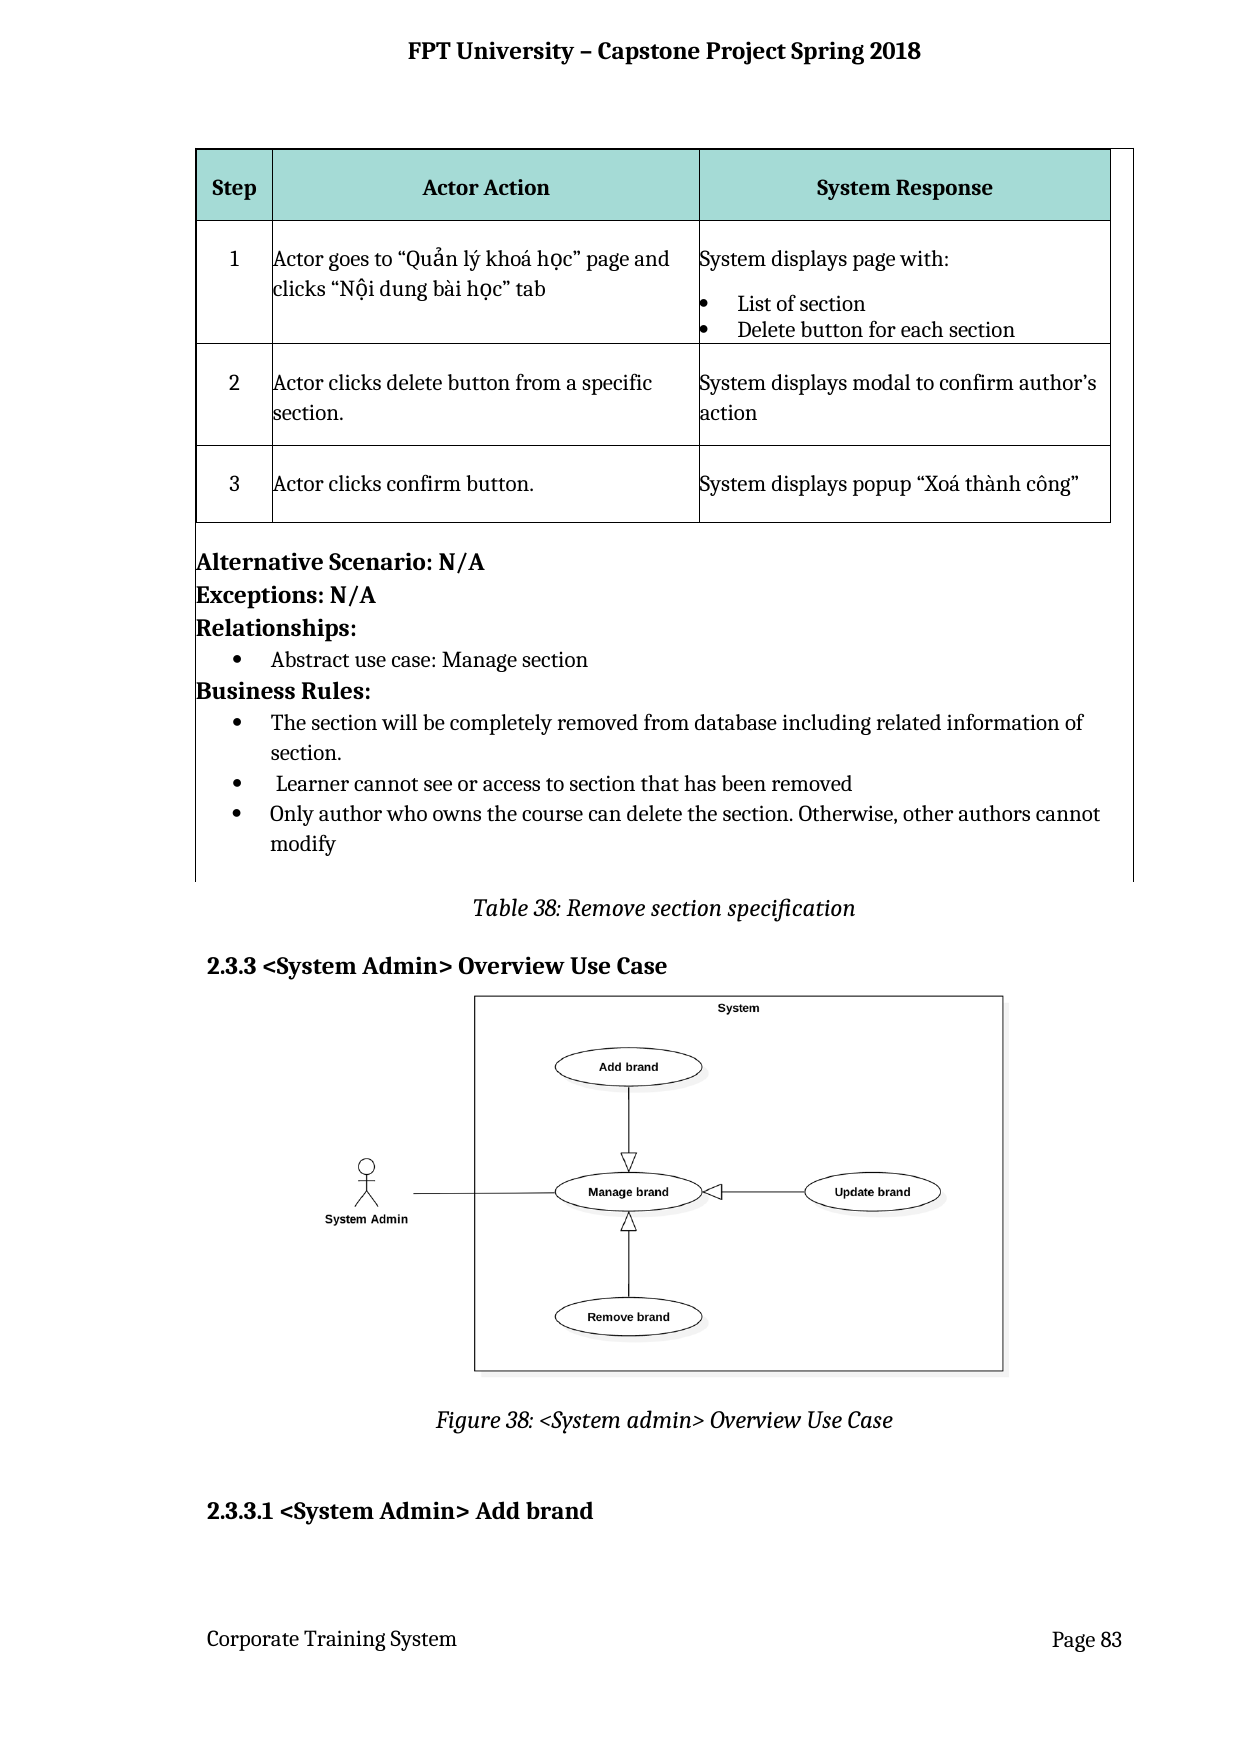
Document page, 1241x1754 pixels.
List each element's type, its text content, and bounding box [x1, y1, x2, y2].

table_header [196, 149, 1133, 882]
text Figure 38: <System admin> Overview Use Case [207, 1406, 1122, 1435]
text 2.3.3.1 <System Admin> Add brand [207, 1497, 1122, 1526]
picture [314, 985, 1015, 1382]
text 2.3.3 <System Admin> Overview Use Case [207, 952, 1122, 981]
list Table : Remove section specification [207, 894, 1122, 923]
